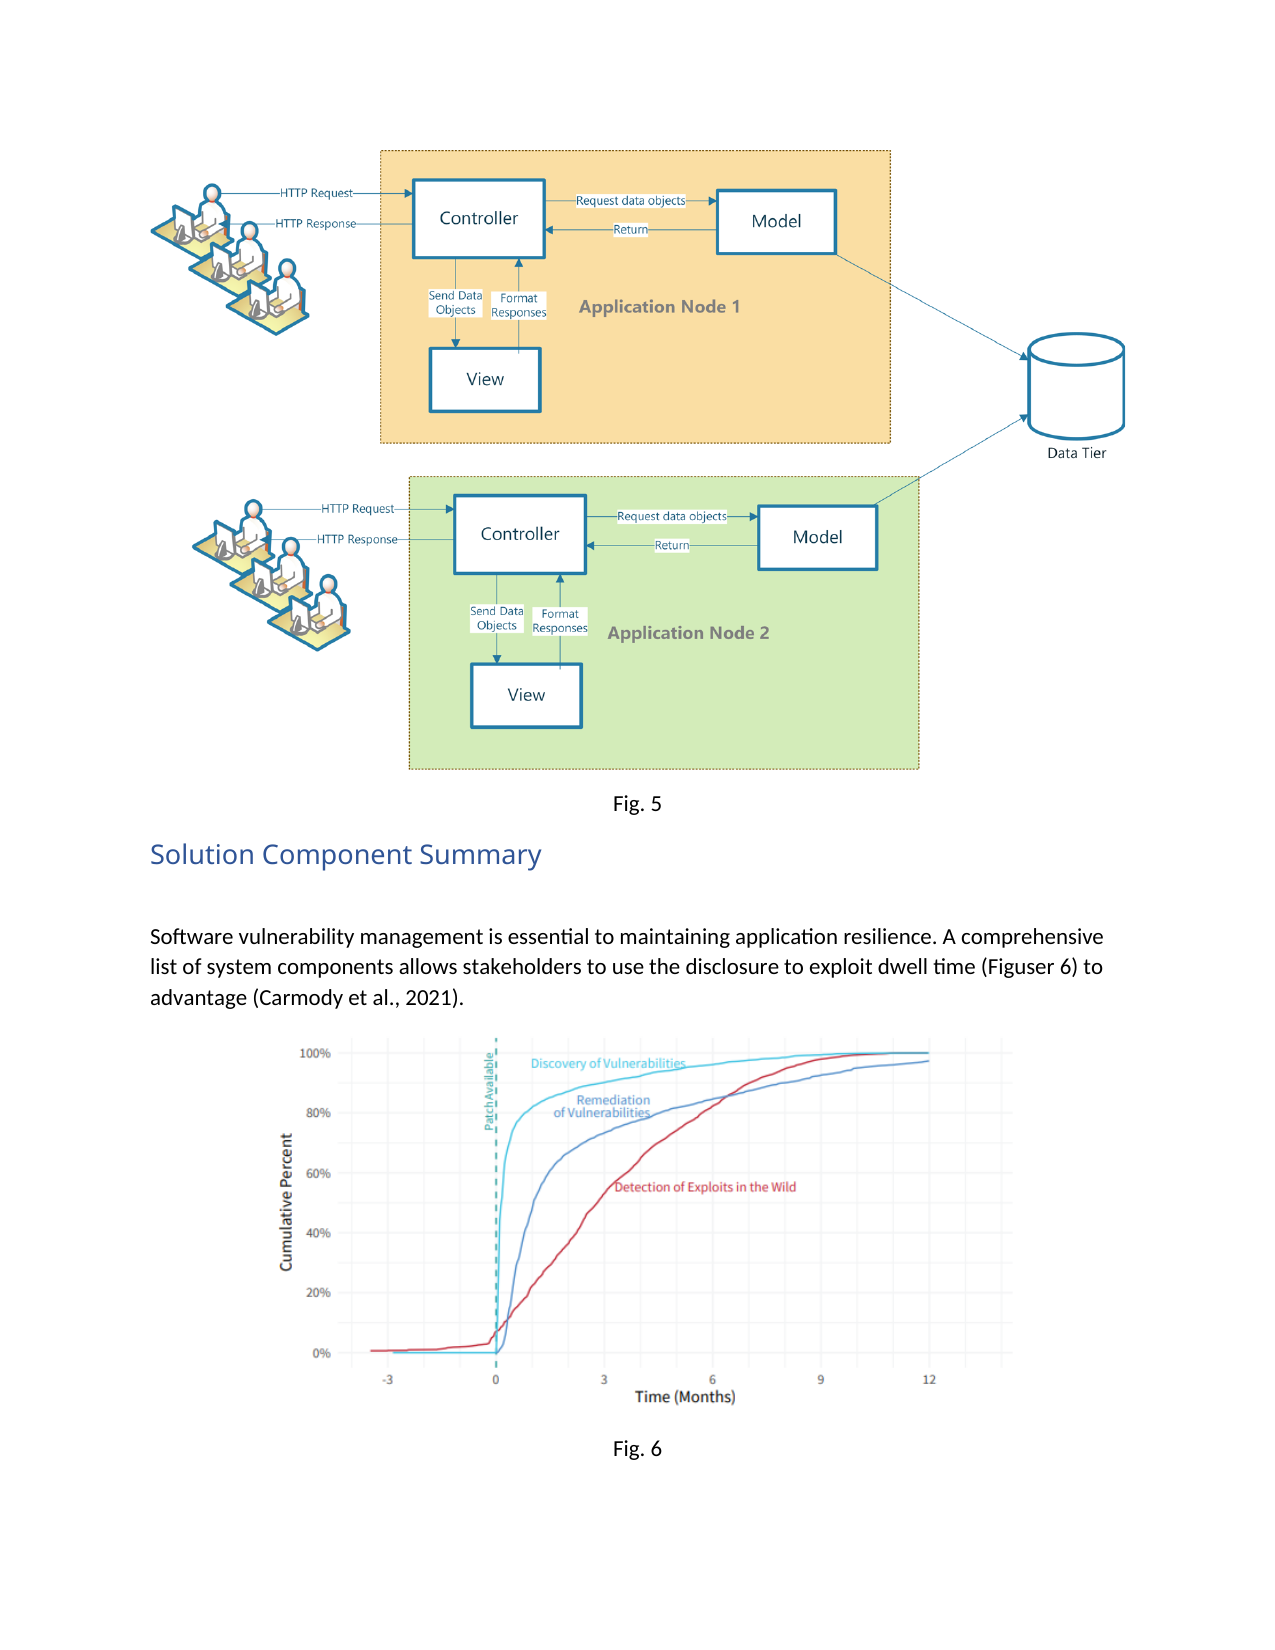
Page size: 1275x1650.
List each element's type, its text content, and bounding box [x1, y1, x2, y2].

text Fig. 6 [150, 1434, 1125, 1462]
text Software vulnerability management is essential to maintaining application resilience. A comprehensive list of system components allows stakeholders to use the disclosure to exploit dwell time (Figuser 6) to advantage (Carmody et al., 2021). [150, 922, 1125, 1011]
text Fig. 5 [150, 789, 1125, 817]
picture [262, 1029, 1013, 1416]
subtitle Solution Component Summary [150, 836, 1125, 872]
picture [150, 150, 1125, 770]
